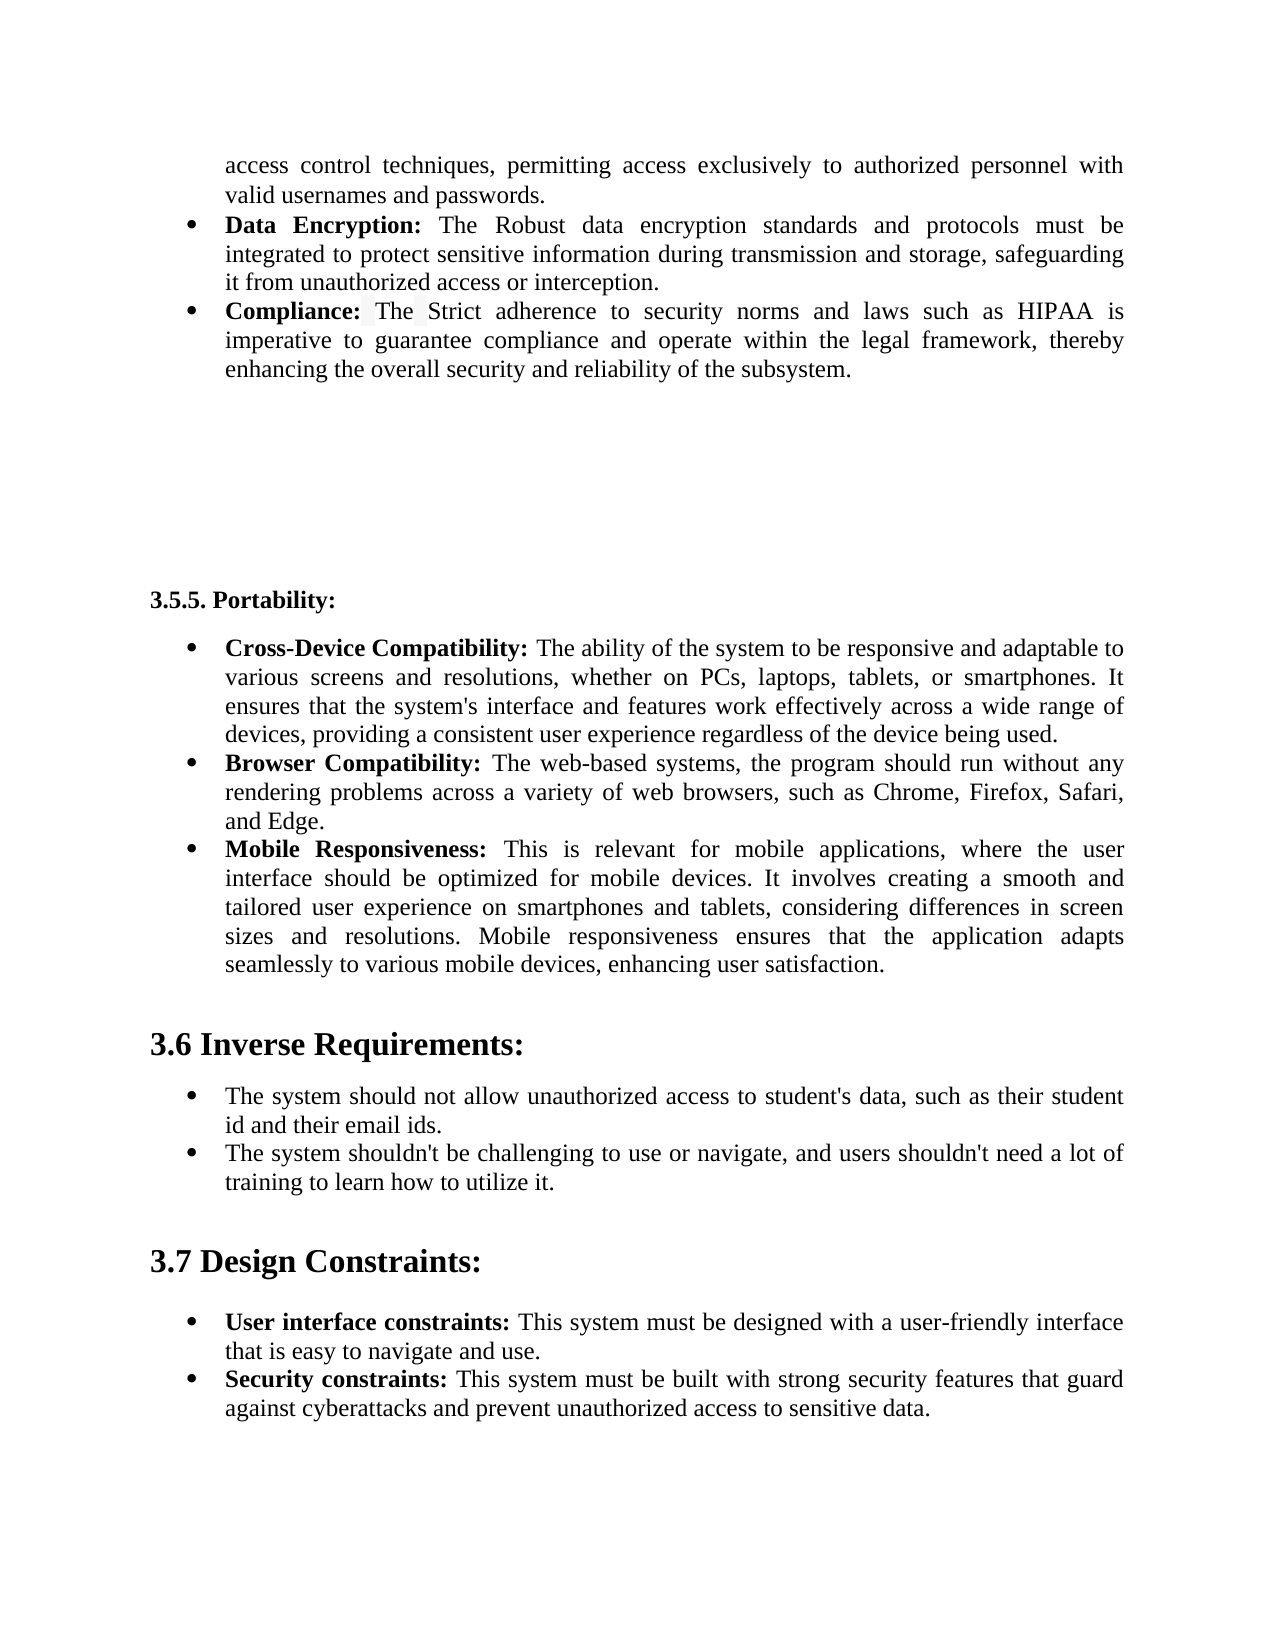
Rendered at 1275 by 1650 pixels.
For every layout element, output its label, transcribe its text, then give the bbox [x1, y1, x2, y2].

list Cross-Device Compatibility: The ability of the system to be responsive and adaptable to various screens and resolutions, whether on PCs, laptops, tablets, or smartphones. It ensures that the system's interface and features work effectively across a wide range of devices, providing a consistent user experience regardless of the device being used. [187, 633, 1125, 748]
list Mobile Responsiveness: This is relevant for mobile applications, where the user interface should be optimized for mobile devices. It involves creating a smooth and tailored user experience on smartphones and tablets, considering differences in screen sizes and resolutions. Mobile responsiveness ensures that the application adapts seamlessly to various mobile devices, enhancing user satisfaction. [187, 834, 1125, 978]
text 3.7 Design Constraints: [150, 1241, 1125, 1280]
text 3.6 Inverse Requirements: [150, 1024, 1125, 1062]
list Browser Compatibility: The web-based systems, the program should run without any rendering problems across a variety of web browsers, such as Chrome, Firefox, Safari, and Edge. [187, 748, 1125, 834]
text 3.5.5. Portability: [150, 586, 1125, 614]
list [187, 150, 1125, 210]
list Compliance: The Strict adherence to security norms and laws such as HIPAA is imperative to guarantee compliance and operate within the legal framework, thereby enhancing the overall security and reliability of the subsystem. [187, 296, 1125, 382]
list The system shouldn't be challenging to use or navigate, and users shouldn't need a lot of training to learn how to utilize it. [187, 1138, 1125, 1196]
list The system should not allow unauthorized access to student's data, such as their student id and their email ids. [187, 1081, 1125, 1138]
list User interface constraints: This system must be designed with a user-friendly interface that is easy to navigate and use. [187, 1307, 1125, 1364]
list Data Encryption: The Robust data encryption standards and protocols must be integrated to protect sensitive information during transmission and storage, safeguarding it from unauthorized access or interception. [187, 210, 1125, 296]
list Security constraints: This system must be built with strong security features that guard against cyberattacks and prevent unauthorized access to sensitive data. [187, 1364, 1125, 1422]
